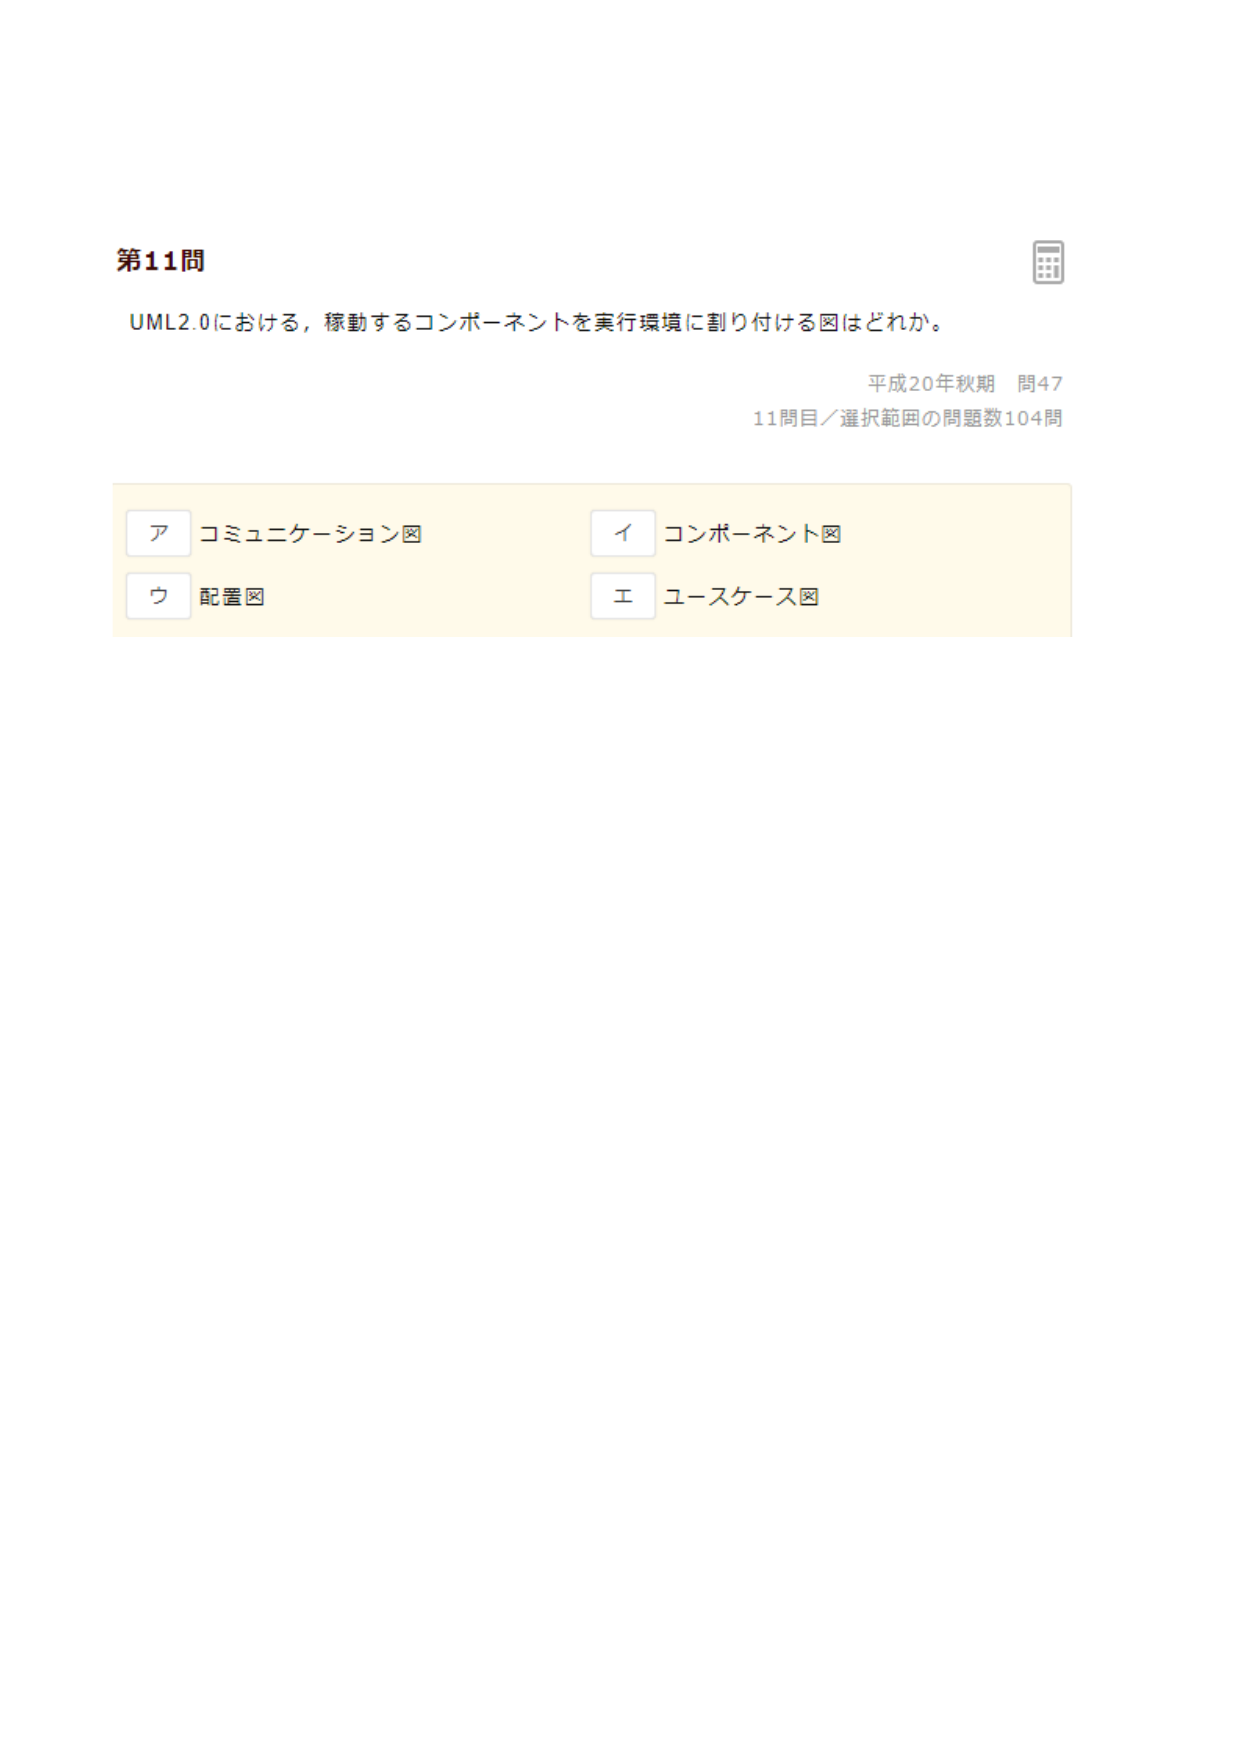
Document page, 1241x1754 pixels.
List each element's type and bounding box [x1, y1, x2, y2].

picture [112, 239, 1077, 637]
